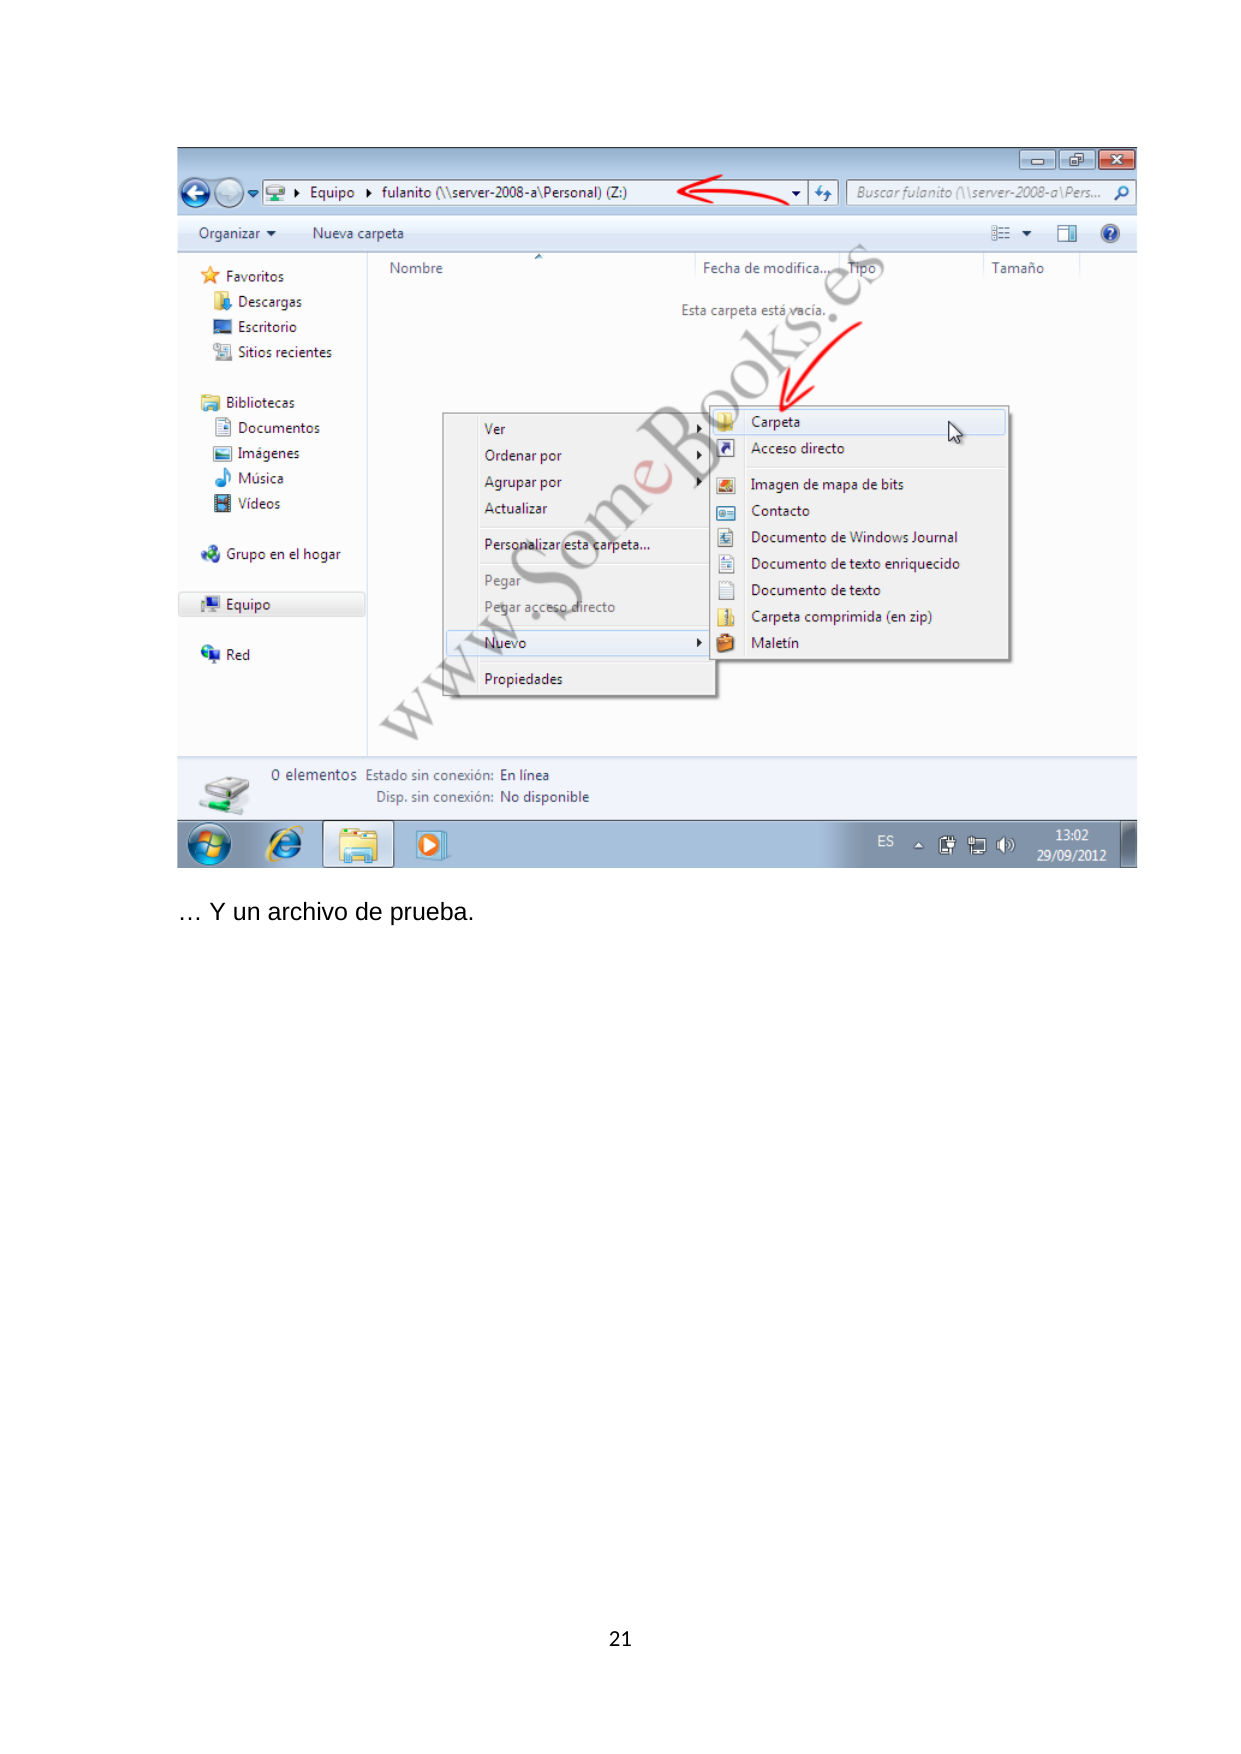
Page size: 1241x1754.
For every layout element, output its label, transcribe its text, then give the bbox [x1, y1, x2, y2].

picture [177, 147, 1138, 868]
text … Y un archivo de prueba. [177, 897, 1063, 925]
